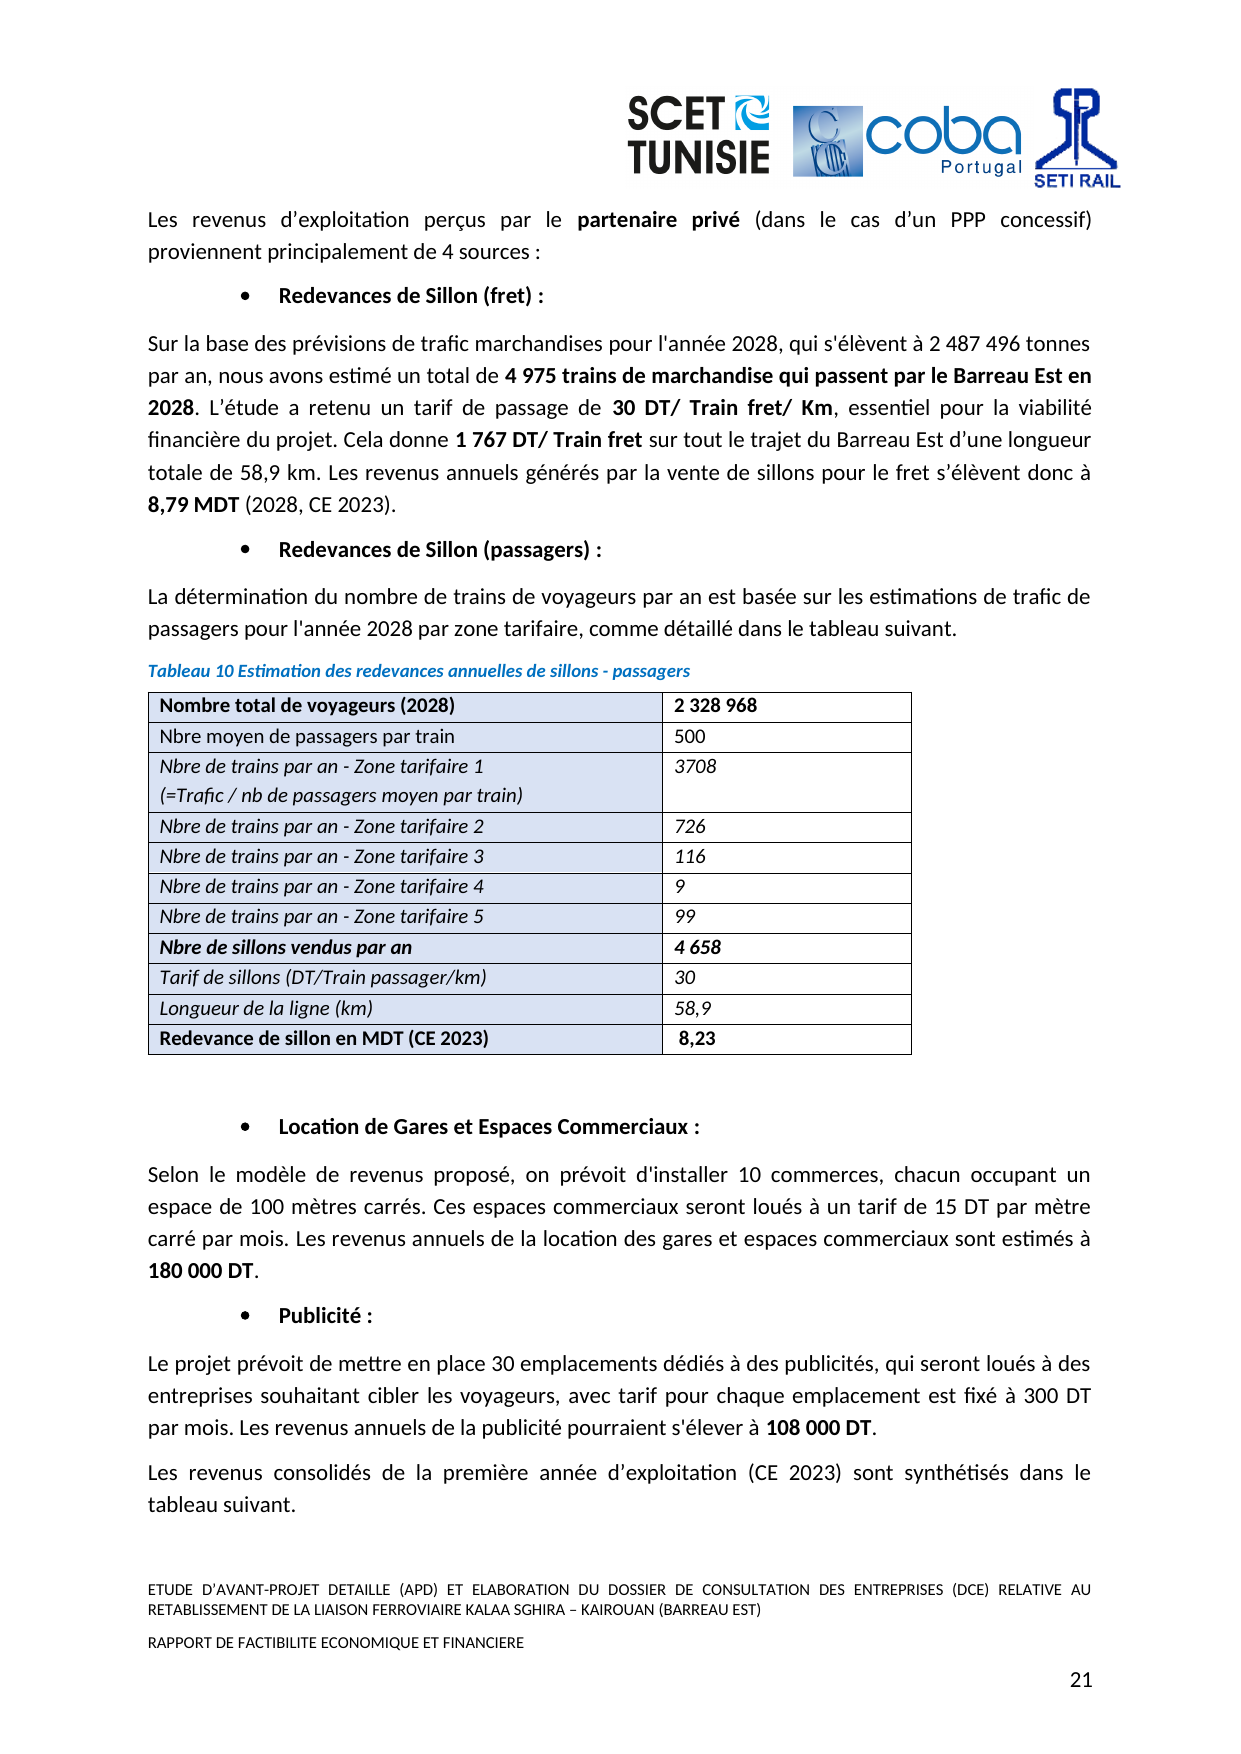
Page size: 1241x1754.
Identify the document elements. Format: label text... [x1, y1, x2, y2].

table_cell 58,9 [663, 995, 911, 1024]
table_cell Tarif de sillons (DT/Train passager/km) [149, 964, 662, 994]
text Selon le modèle de revenus proposé, on prévoit d'installer 10 commerces, chacun occupant un espace de 100 mètres carrés. Ces espaces commerciaux seront loués à un tarif de 15 DT par mètre carré par mois. Les revenus annuels de la location des gares et espaces commerciaux sont estimés à 180 000 DT. [148, 1160, 1093, 1284]
table_cell 30 [663, 964, 911, 994]
text Les revenus consolidés de la première année d’exploitation (CE 2023) sont synthétisés dans le tableau suivant. [148, 1458, 1093, 1518]
list Publicité : [241, 1301, 1093, 1329]
picture [624, 86, 1123, 189]
table_cell Longueur de la ligne (km) [149, 995, 662, 1024]
table_cell 9 [663, 874, 911, 903]
text Le projet prévoit de mettre en place 30 emplacements dédiés à des publicités, qui seront loués à des entreprises souhaitant cibler les voyageurs, avec tarif pour chaque emplacement est fixé à 300 DT par mois. Les revenus annuels de la publicité pourraient s'élever à 108 000 DT. [148, 1349, 1093, 1441]
text Tableau 10 Estimation des redevances annuelles de sillons - passagers [148, 659, 1093, 682]
table_cell Nbre moyen de passagers par train [149, 723, 662, 752]
table_cell 500 [663, 723, 911, 752]
table_cell Nbre de trains par an - Zone tarifaire 2 [149, 813, 662, 842]
table_cell Nbre de trains par an - Zone tarifaire 5 [149, 904, 662, 933]
table_cell Nbre de sillons vendus par an [149, 934, 662, 963]
text La détermination du nombre de trains de voyageurs par an est basée sur les estimations de trafic de passagers pour l'année 2028 par zone tarifaire, comme détaillé dans le tableau suivant. [148, 582, 1093, 642]
list Redevances de Sillon (passagers) : [241, 535, 1093, 563]
table_cell Redevance de sillon en MDT (CE 2023) [149, 1025, 662, 1054]
table_header Nombre total de voyageurs (2028) [149, 693, 662, 722]
table_cell 99 [663, 904, 911, 933]
text Les revenus d’exploitation perçus par le partenaire privé (dans le cas d’un PPP concessif) proviennent principalement de 4 sources : [148, 205, 1093, 265]
table_cell Nbre de trains par an - Zone tarifaire 4 [149, 874, 662, 903]
table_cell 8,23 [663, 1025, 911, 1054]
table_cell Nbre de trains par an - Zone tarifaire 1 (=Trafic / nb de passagers moyen par train) [149, 753, 662, 812]
text Sur la base des prévisions de trafic marchandises pour l'année 2028, qui s'élèvent à 2 487 496 tonnes par an, nous avons estimé un total de 4 975 trains de marchandise qui passent par le Barreau Est en 2028. L’étude a retenu un tarif de passage de 30 DT/ Train fret/ Km, essentiel pour la viabilité financière du projet. Cela donne 1 767 DT/ Train fret sur tout le trajet du Barreau Est d’une longueur totale de 58,9 km. Les revenus annuels générés par la vente de sillons pour le fret s’élèvent donc à 8,79 MDT (2028, CE 2023). [148, 329, 1093, 518]
table_cell Nbre de trains par an - Zone tarifaire 3 [149, 843, 662, 872]
table_cell 116 [663, 843, 911, 872]
list Location de Gares et Espaces Commerciaux : [241, 1112, 1093, 1141]
list Redevances de Sillon (fret) : [241, 282, 1093, 309]
table_cell 3708 [663, 753, 911, 812]
table_header 2 328 968 [663, 693, 911, 722]
table_cell 4 658 [663, 934, 911, 963]
table_cell 726 [663, 813, 911, 842]
